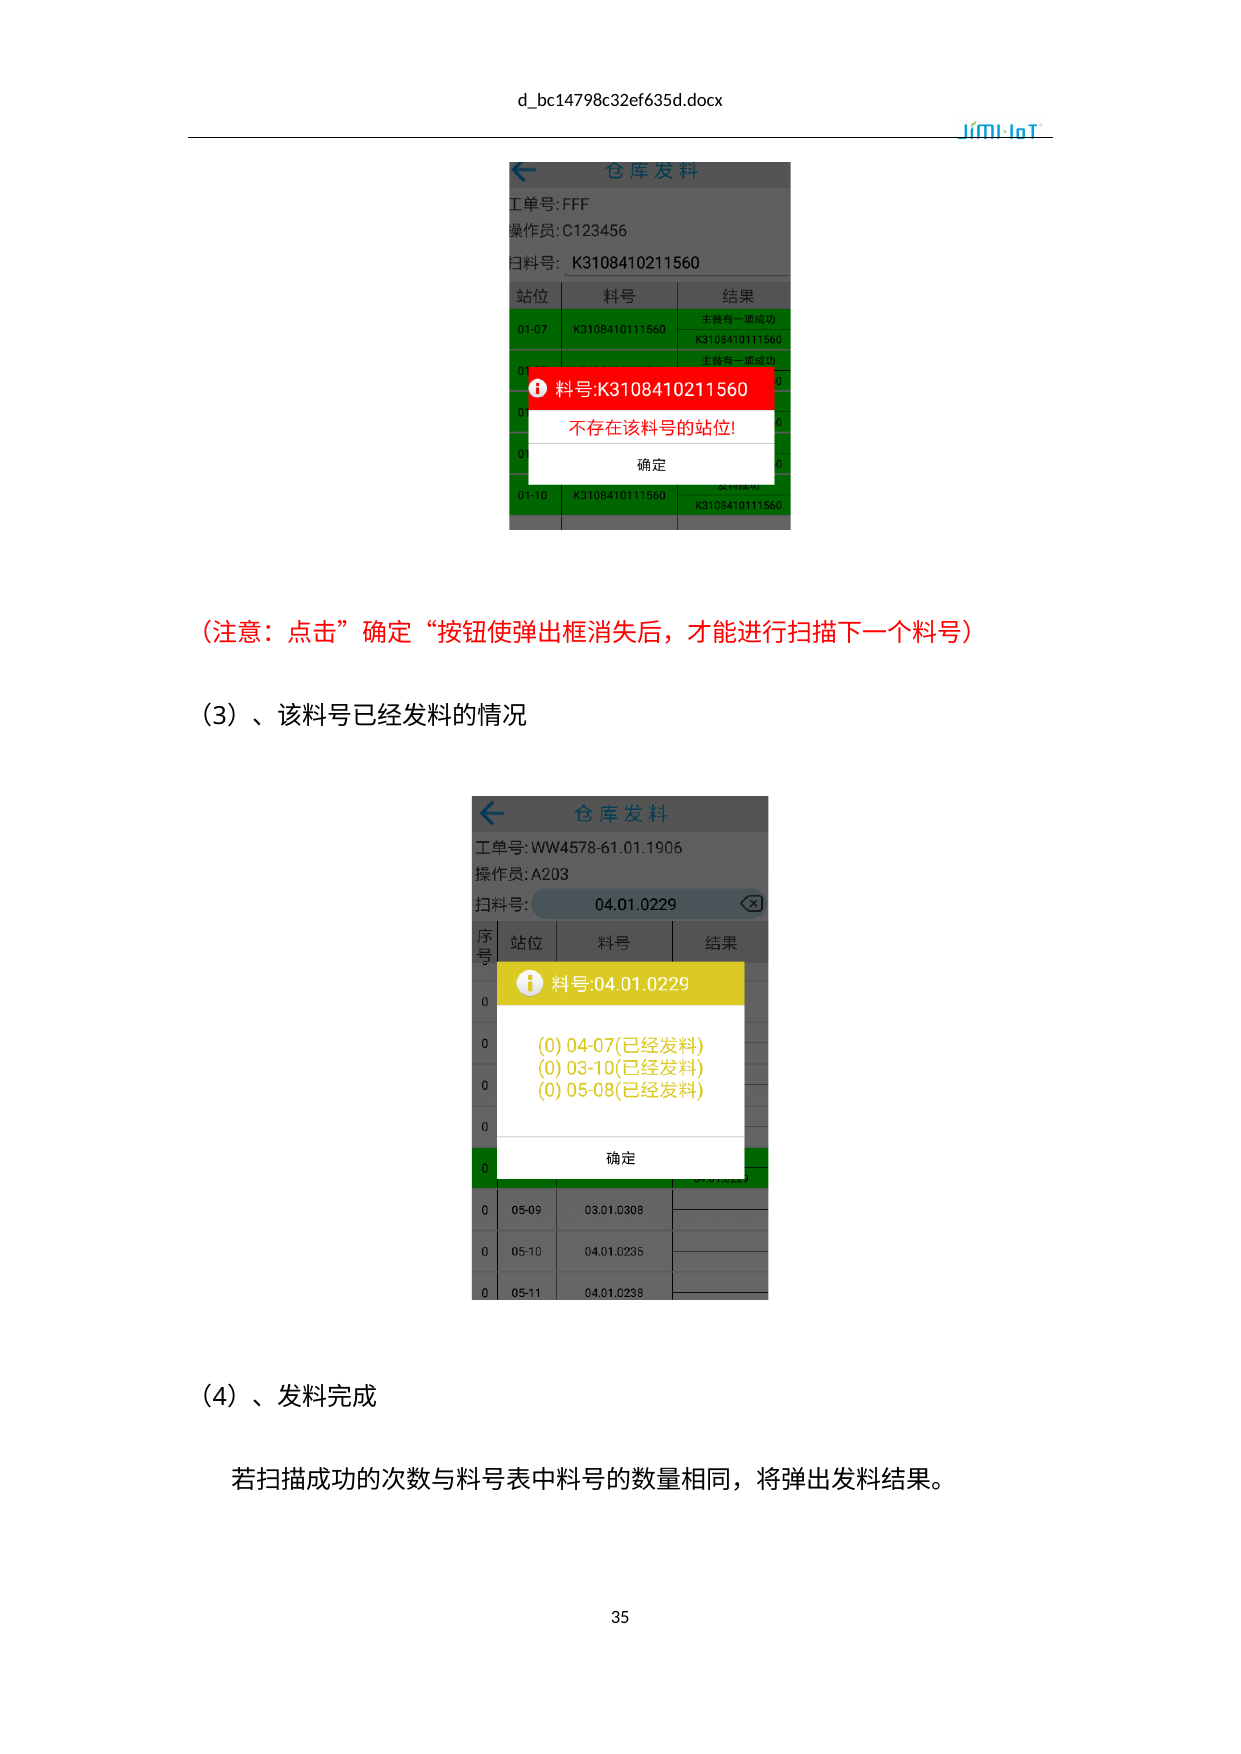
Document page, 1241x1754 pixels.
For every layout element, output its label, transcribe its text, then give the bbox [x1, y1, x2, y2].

text 若扫描成功的次数与料号表中料号的数量相同，将弹出发料结果。 [187, 1446, 1053, 1511]
text （3）、该料号已经发料的情况 [187, 681, 1053, 746]
text （注意：点击”确定“按钮使弹出框消失后，才能进行扫描下一个料号） [187, 598, 1053, 663]
text （4）、发料完成 [187, 1362, 1053, 1427]
picture [987, 127, 991, 137]
picture [471, 796, 769, 1300]
picture [954, 138, 1047, 145]
picture [980, 127, 984, 137]
picture [509, 162, 791, 530]
picture [954, 117, 1047, 137]
